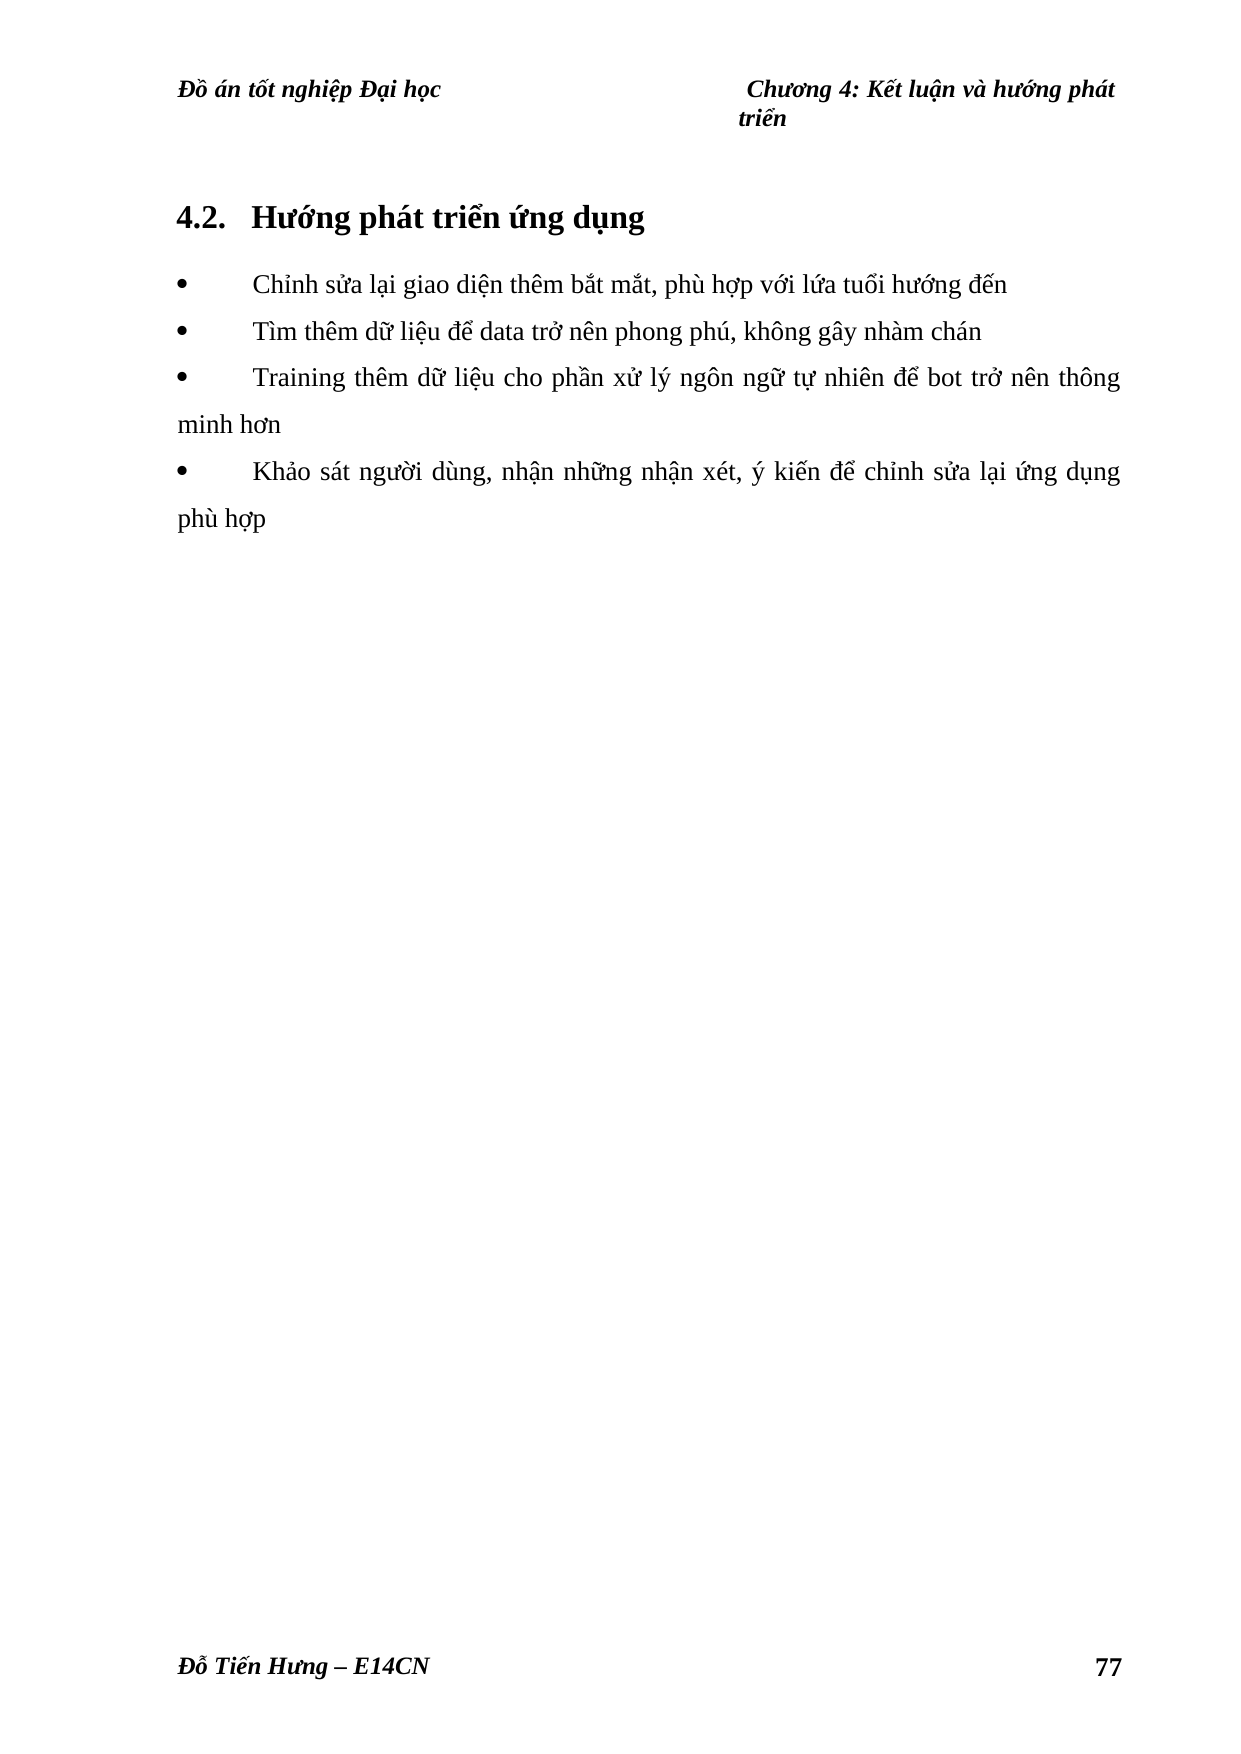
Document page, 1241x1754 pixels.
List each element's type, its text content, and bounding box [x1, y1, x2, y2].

list Training thêm dữ liệu cho phần xử lý ngôn ngữ tự nhiên để bot trở nên thông minh hơn [177, 361, 1122, 439]
list Tìm thêm dữ liệu để data trở nên phong phú, không gây nhàm chán [177, 314, 1122, 346]
list Hướng phát triển ứng dụng [176, 198, 1122, 236]
list Chỉnh sửa lại giao diện thêm bắt mắt, phù hợp với lứa tuổi hướng đến [177, 268, 1122, 299]
list Khảo sát người dùng, nhận những nhận xét, ý kiến để chỉnh sửa lại ứng dụng phù hợp [177, 455, 1122, 533]
